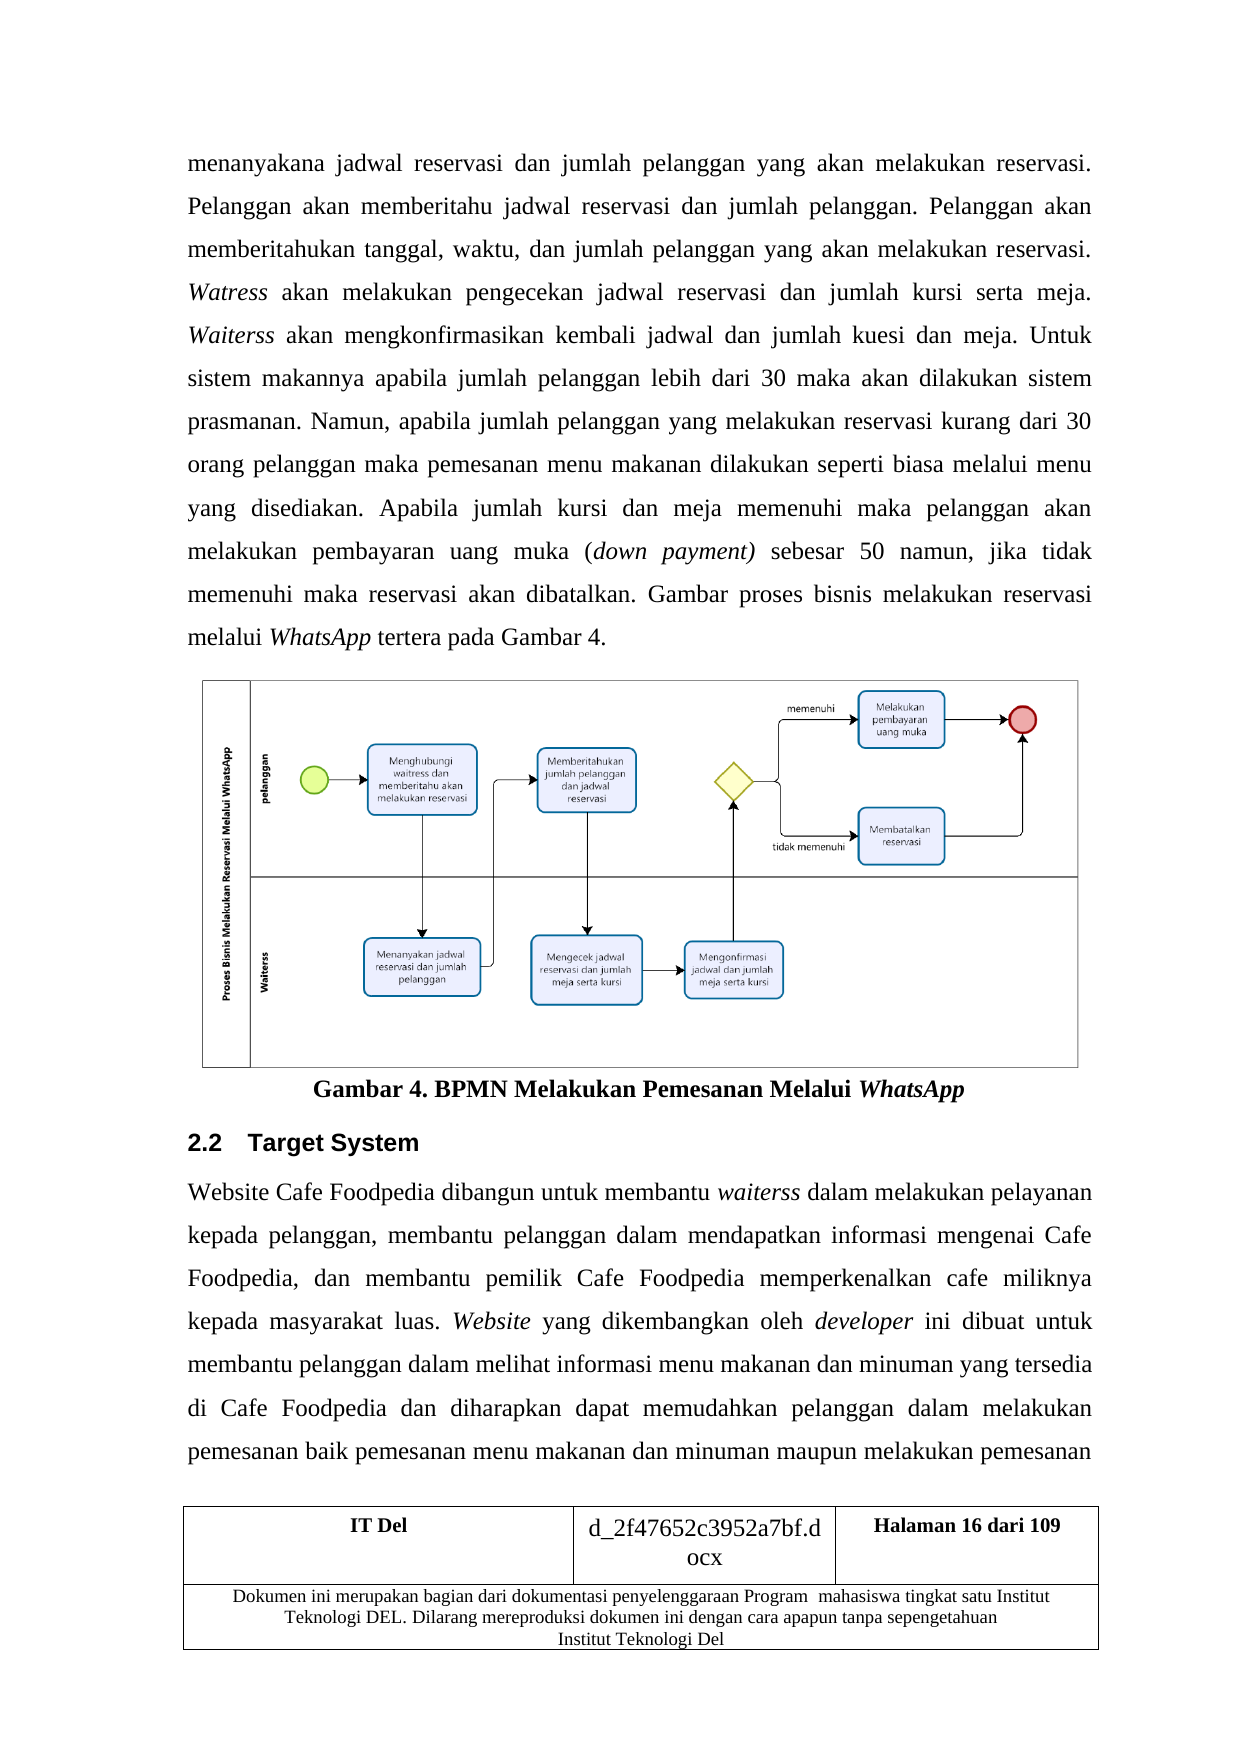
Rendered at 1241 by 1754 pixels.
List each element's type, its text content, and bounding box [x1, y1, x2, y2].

text Gambar 4. BPMN Melakukan Pemesanan Melalui WhatsApp [187, 1074, 1092, 1103]
subtitle Target System [187, 1128, 1092, 1156]
picture [187, 665, 1093, 1074]
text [187, 1177, 1092, 1464]
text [187, 148, 1092, 651]
